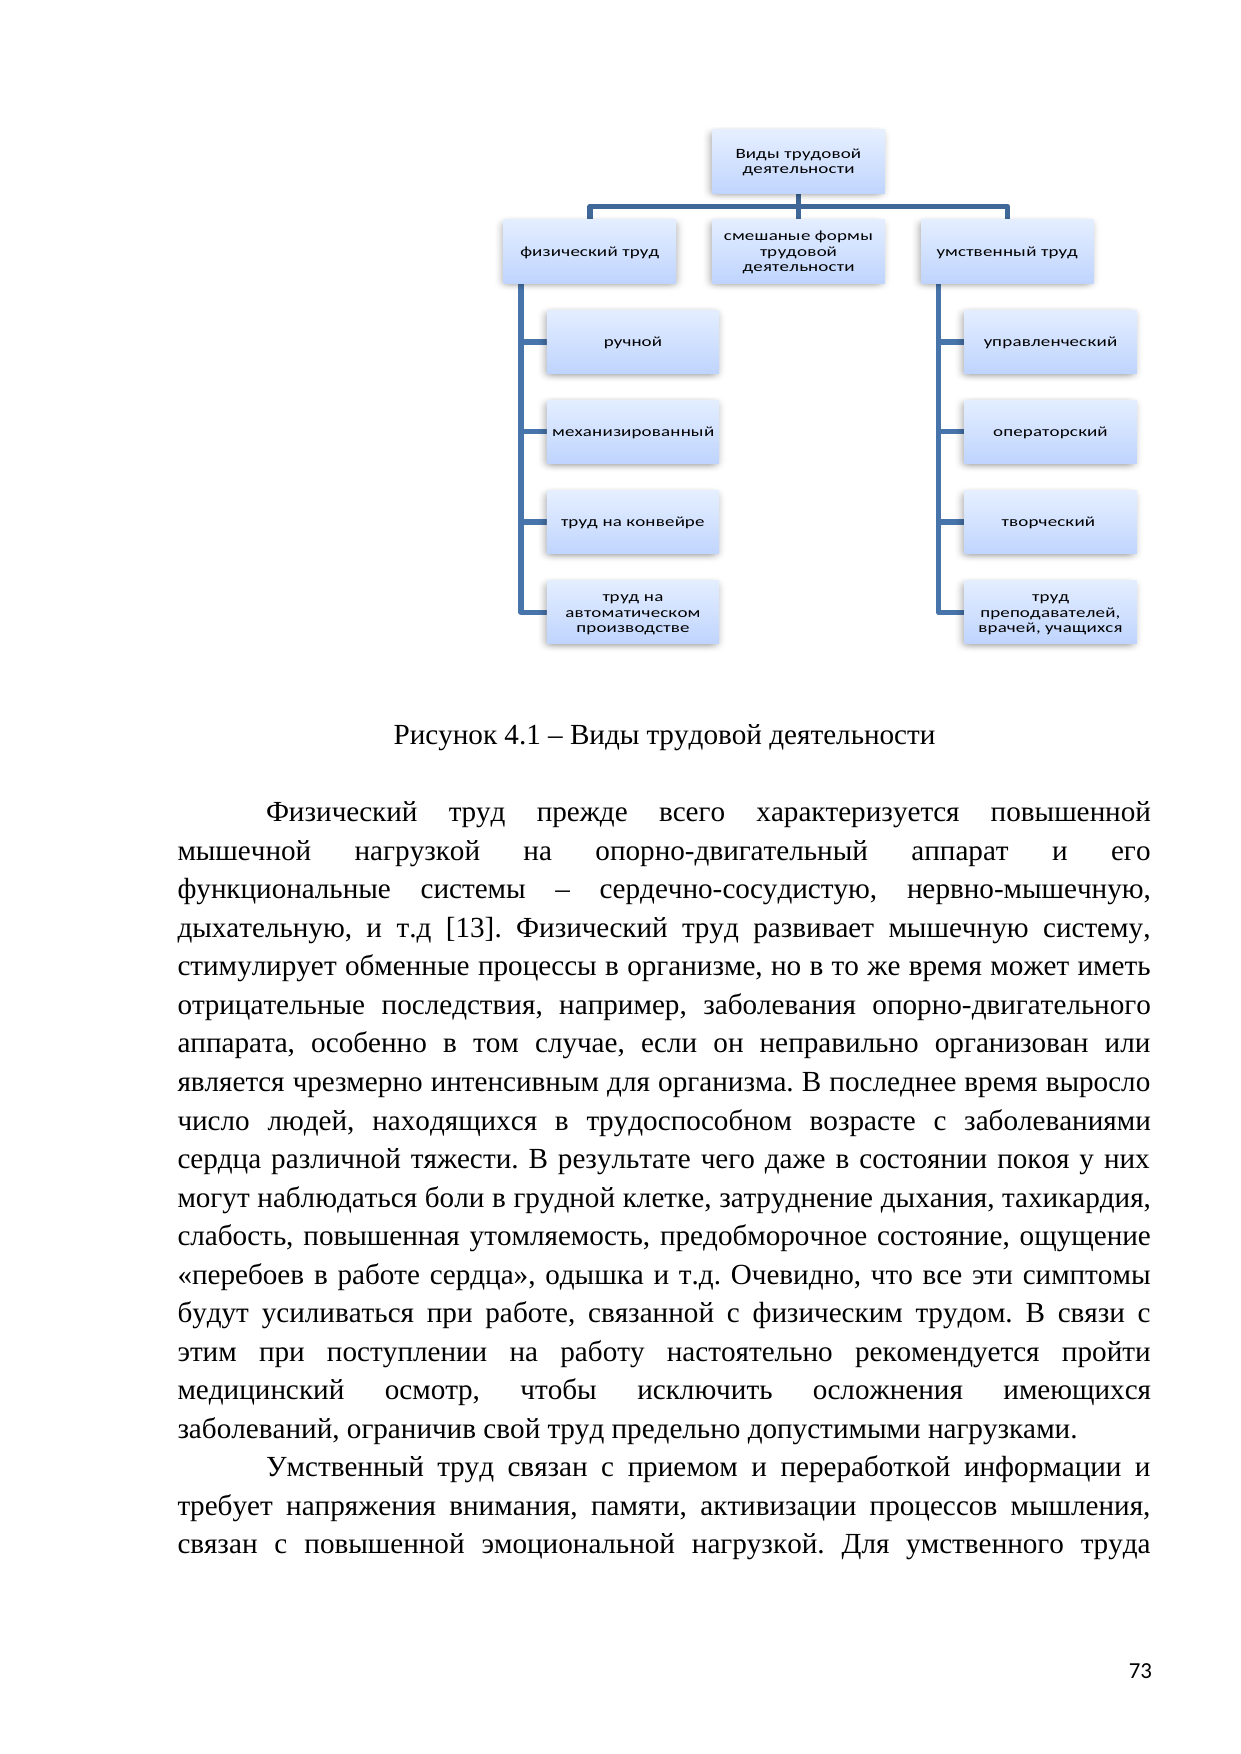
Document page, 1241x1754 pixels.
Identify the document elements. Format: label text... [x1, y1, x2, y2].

text Физический труд прежде всего характеризуется повышенной мышечной нагрузкой на опорно-двигательный аппарат и его функциональные системы – сердечно-сосудистую, нервно-мышечную, дыхательную, и т.д [13]. Физический труд развивает мышечную систему, стимулирует обменные процессы в организме, но в то же время может иметь отрицательные последствия, например, заболевания опорно-двигательного аппарата, особенно в том случае, если он неправильно организован или является чрезмерно интенсивным для организма. В последнее время выросло число людей, находящихся в трудоспособном возрасте с заболеваниями сердца различной тяжести. В результате чего даже в состоянии покоя у них могут наблюдаться боли в грудной клетке, затруднение дыхания, тахикардия, слабость, повышенная утомляемость, предобморочное состояние, ощущение «перебоев в работе сердца», одышка и т.д. Очевидно, что все эти симптомы будут усиливаться при работе, связанной с физическим трудом. В связи с этим при поступлении на работу настоятельно рекомендуется пройти медицинский осмотр, чтобы исключить осложнения имеющихся заболеваний, ограничив свой труд предельно допустимыми нагрузками. [177, 794, 1152, 1444]
text Рисунок 4.1 – Виды трудовой деятельности [177, 717, 1152, 751]
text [177, 1449, 1152, 1560]
